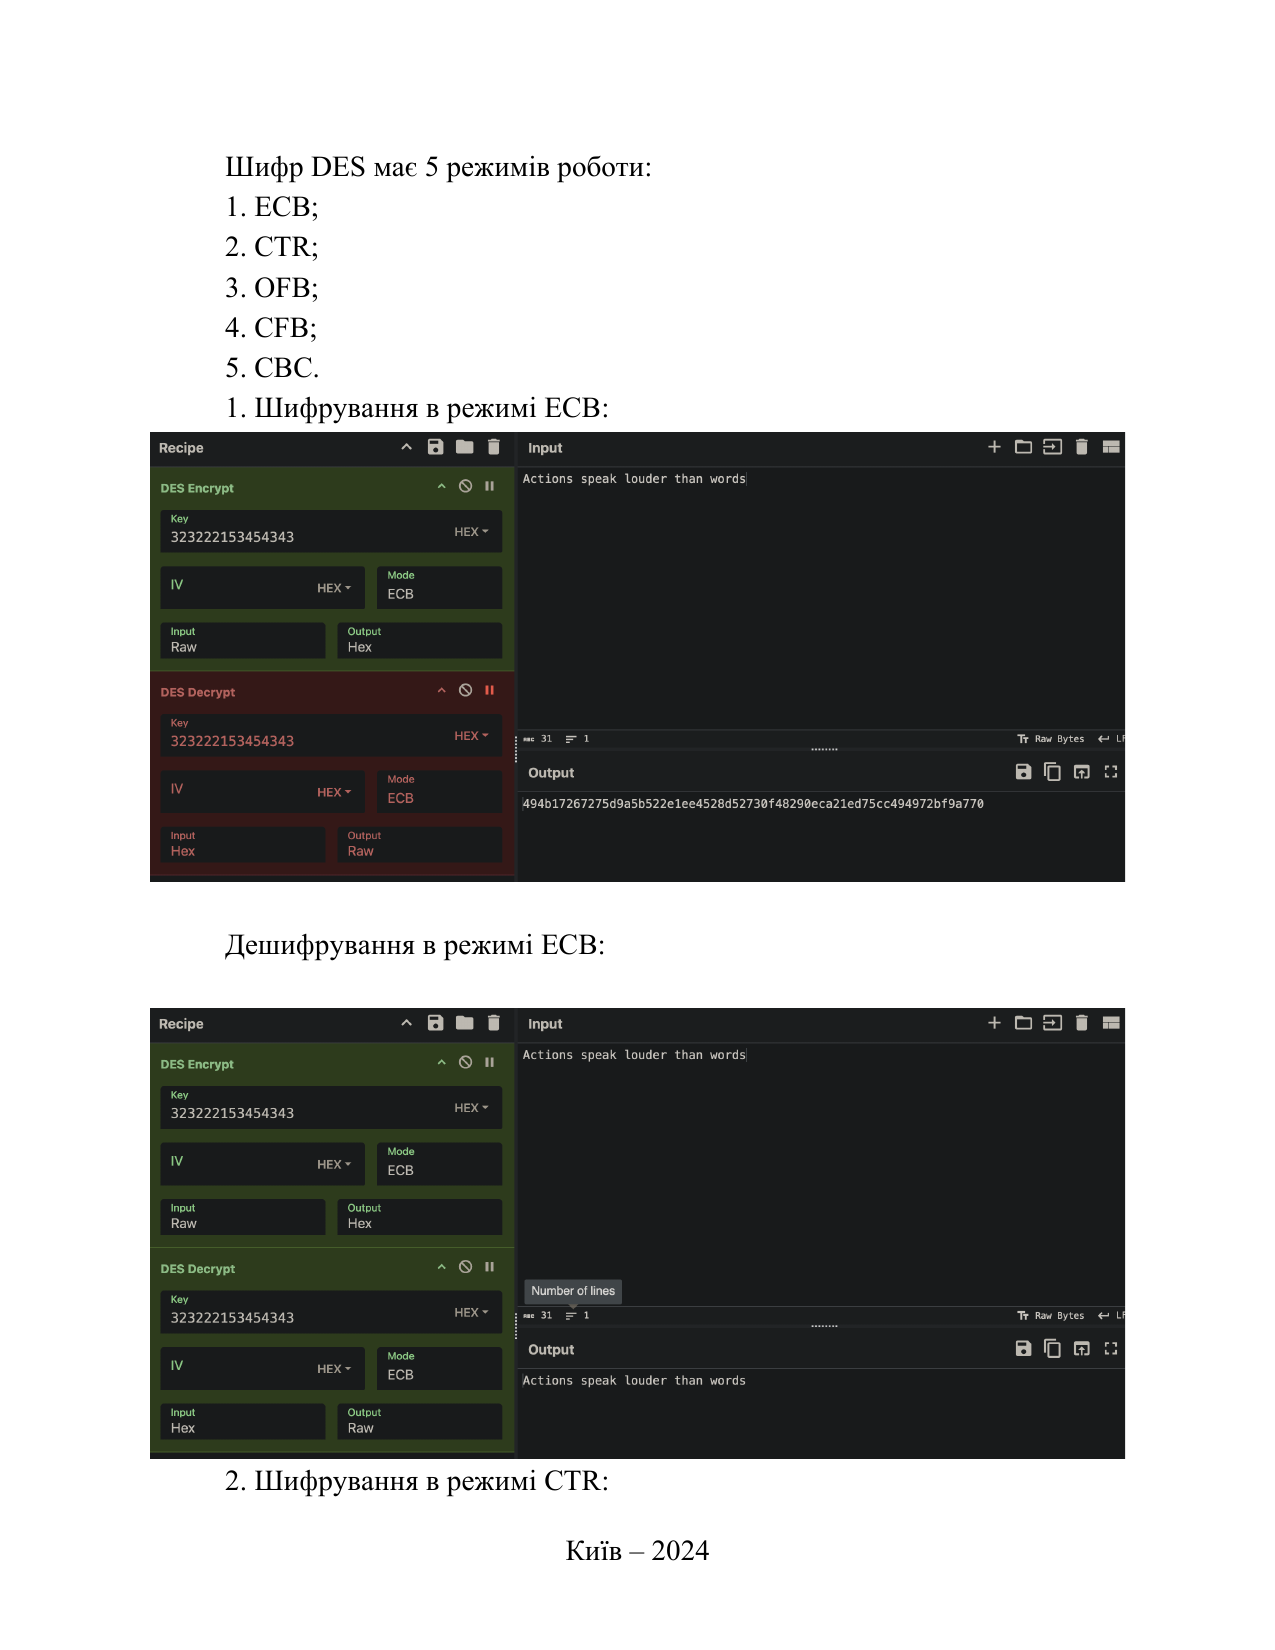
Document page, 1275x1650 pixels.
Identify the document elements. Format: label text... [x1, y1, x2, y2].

text 2. Шифрування в режимі CTR: [150, 1464, 1125, 1497]
text 4. CFB; [150, 311, 1125, 343]
picture [150, 432, 1125, 882]
text Дешифрування в режимі ECB: [150, 928, 1125, 960]
text 5. CBC. [150, 352, 1125, 384]
text 2. CTR; [150, 231, 1125, 263]
text Шифр DES має 5 режимів роботи: [150, 150, 1125, 182]
text 1. Шифрування в режимі ECB: [150, 392, 1125, 424]
text 1. ECB; [150, 190, 1125, 223]
picture [150, 1008, 1125, 1459]
text 3. OFB; [150, 271, 1125, 303]
